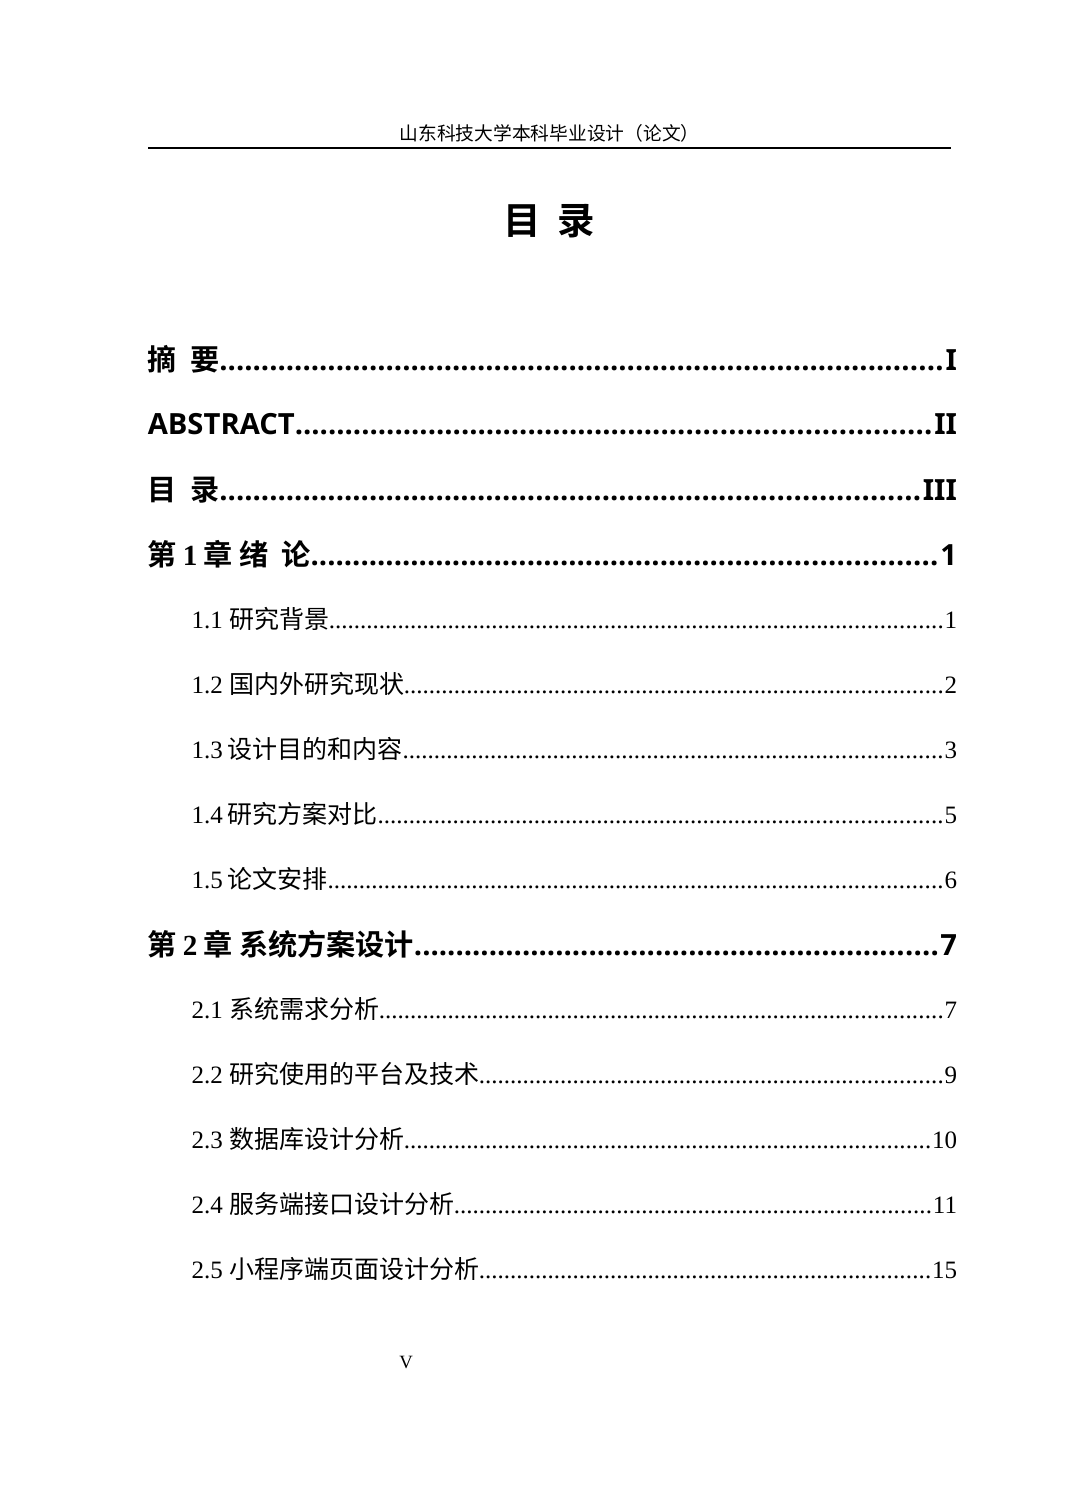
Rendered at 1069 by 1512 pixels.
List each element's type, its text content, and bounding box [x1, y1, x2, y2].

text 1.5论文安排 6 [191, 846, 951, 911]
text 摘 要 I [148, 326, 951, 391]
text 目 录 [148, 186, 951, 251]
text 1.4研究方案对比 5 [191, 781, 951, 846]
text ABSTRACT II [148, 391, 951, 456]
text 目 录 III [148, 456, 951, 521]
text 1.2 国内外研究现状 2 [191, 651, 951, 716]
text 2.4 服务端接口设计分析 11 [191, 1171, 951, 1236]
text 第2章 系统方案设计 7 [148, 911, 951, 976]
text 2.3 数据库设计分析 10 [191, 1106, 951, 1171]
text 2.5 小程序端页面设计分析 15 [191, 1236, 951, 1301]
text 2.2 研究使用的平台及技术 9 [191, 1041, 951, 1106]
text 1.3设计目的和内容 3 [191, 716, 951, 781]
text 2.1 系统需求分析 7 [191, 976, 951, 1041]
text 第1章 绪 论 1 [148, 521, 951, 586]
text 1.1 研究背景 1 [191, 586, 951, 651]
